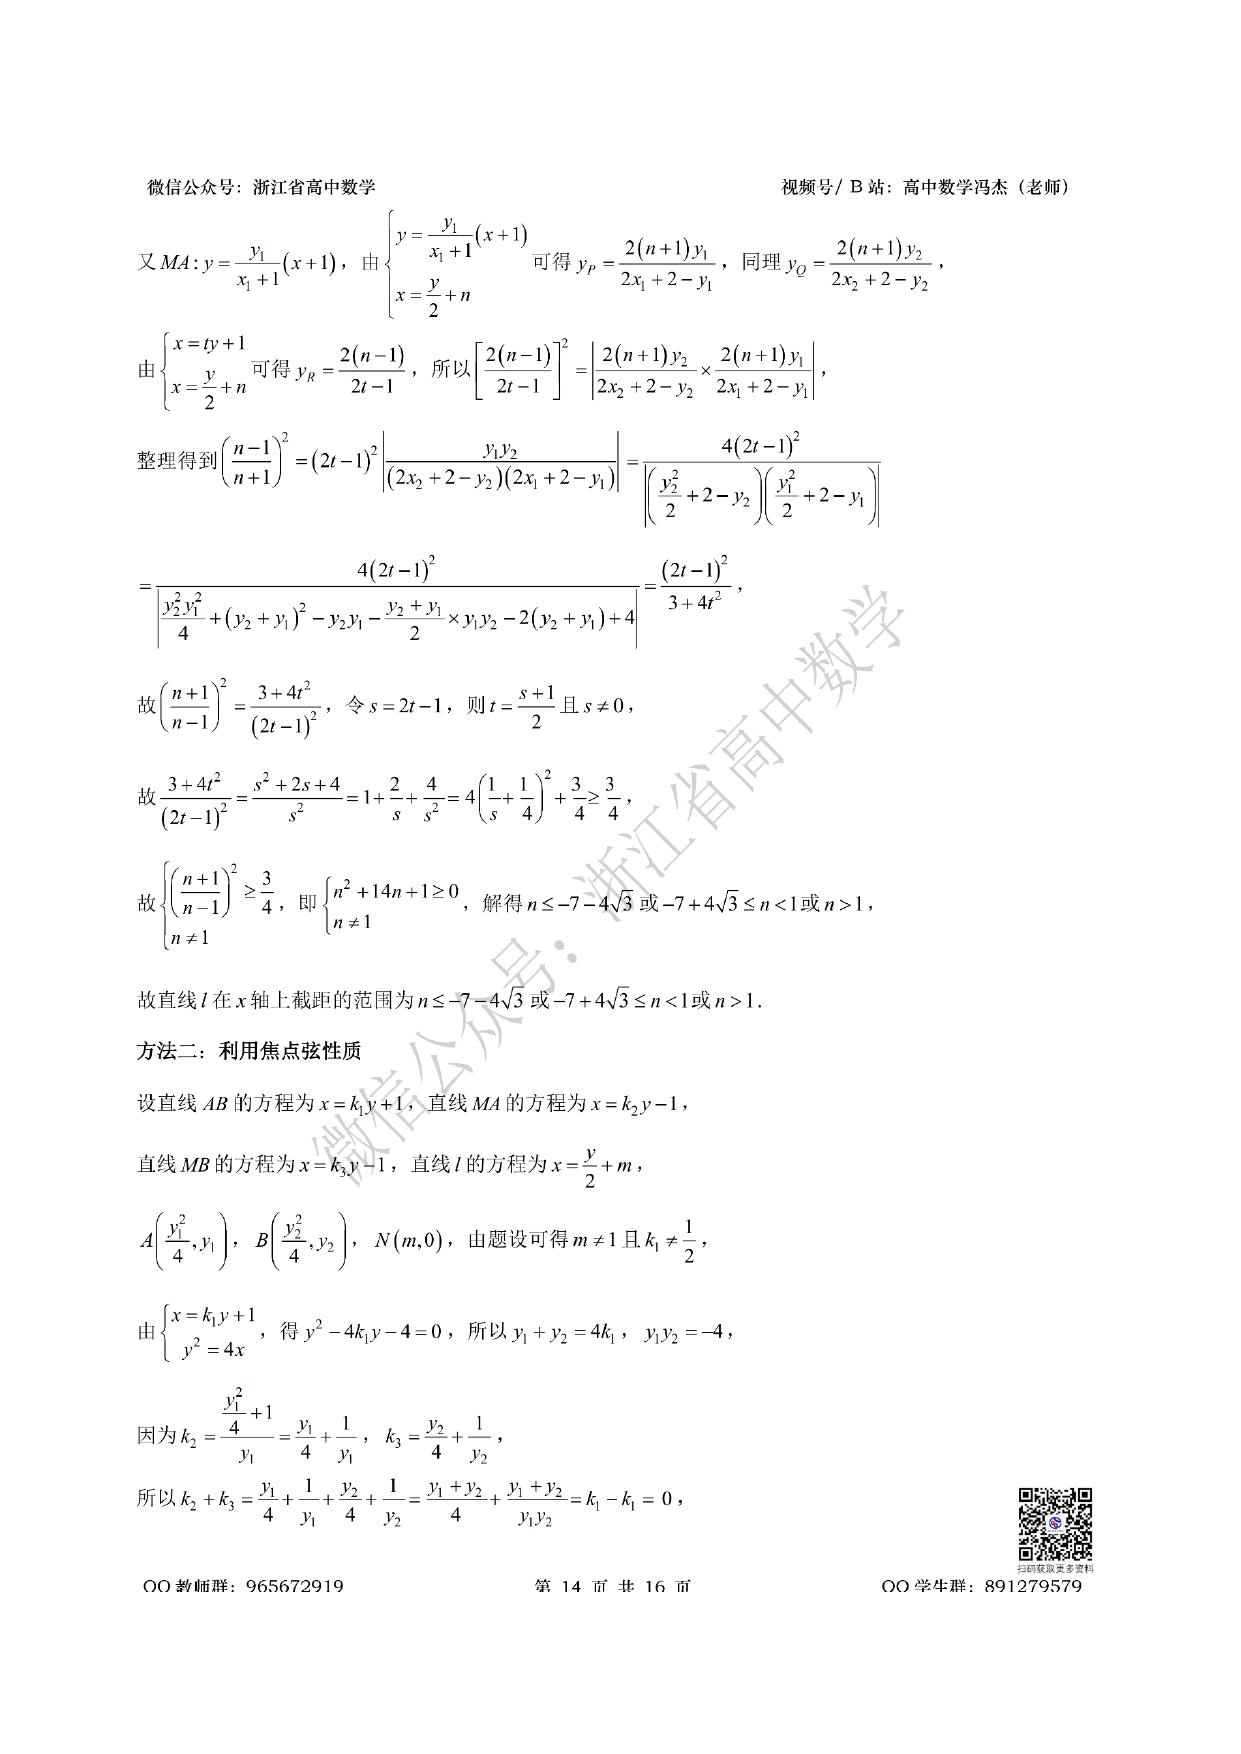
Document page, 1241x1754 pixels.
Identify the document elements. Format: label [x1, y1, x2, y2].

picture [116, 162, 1124, 1592]
